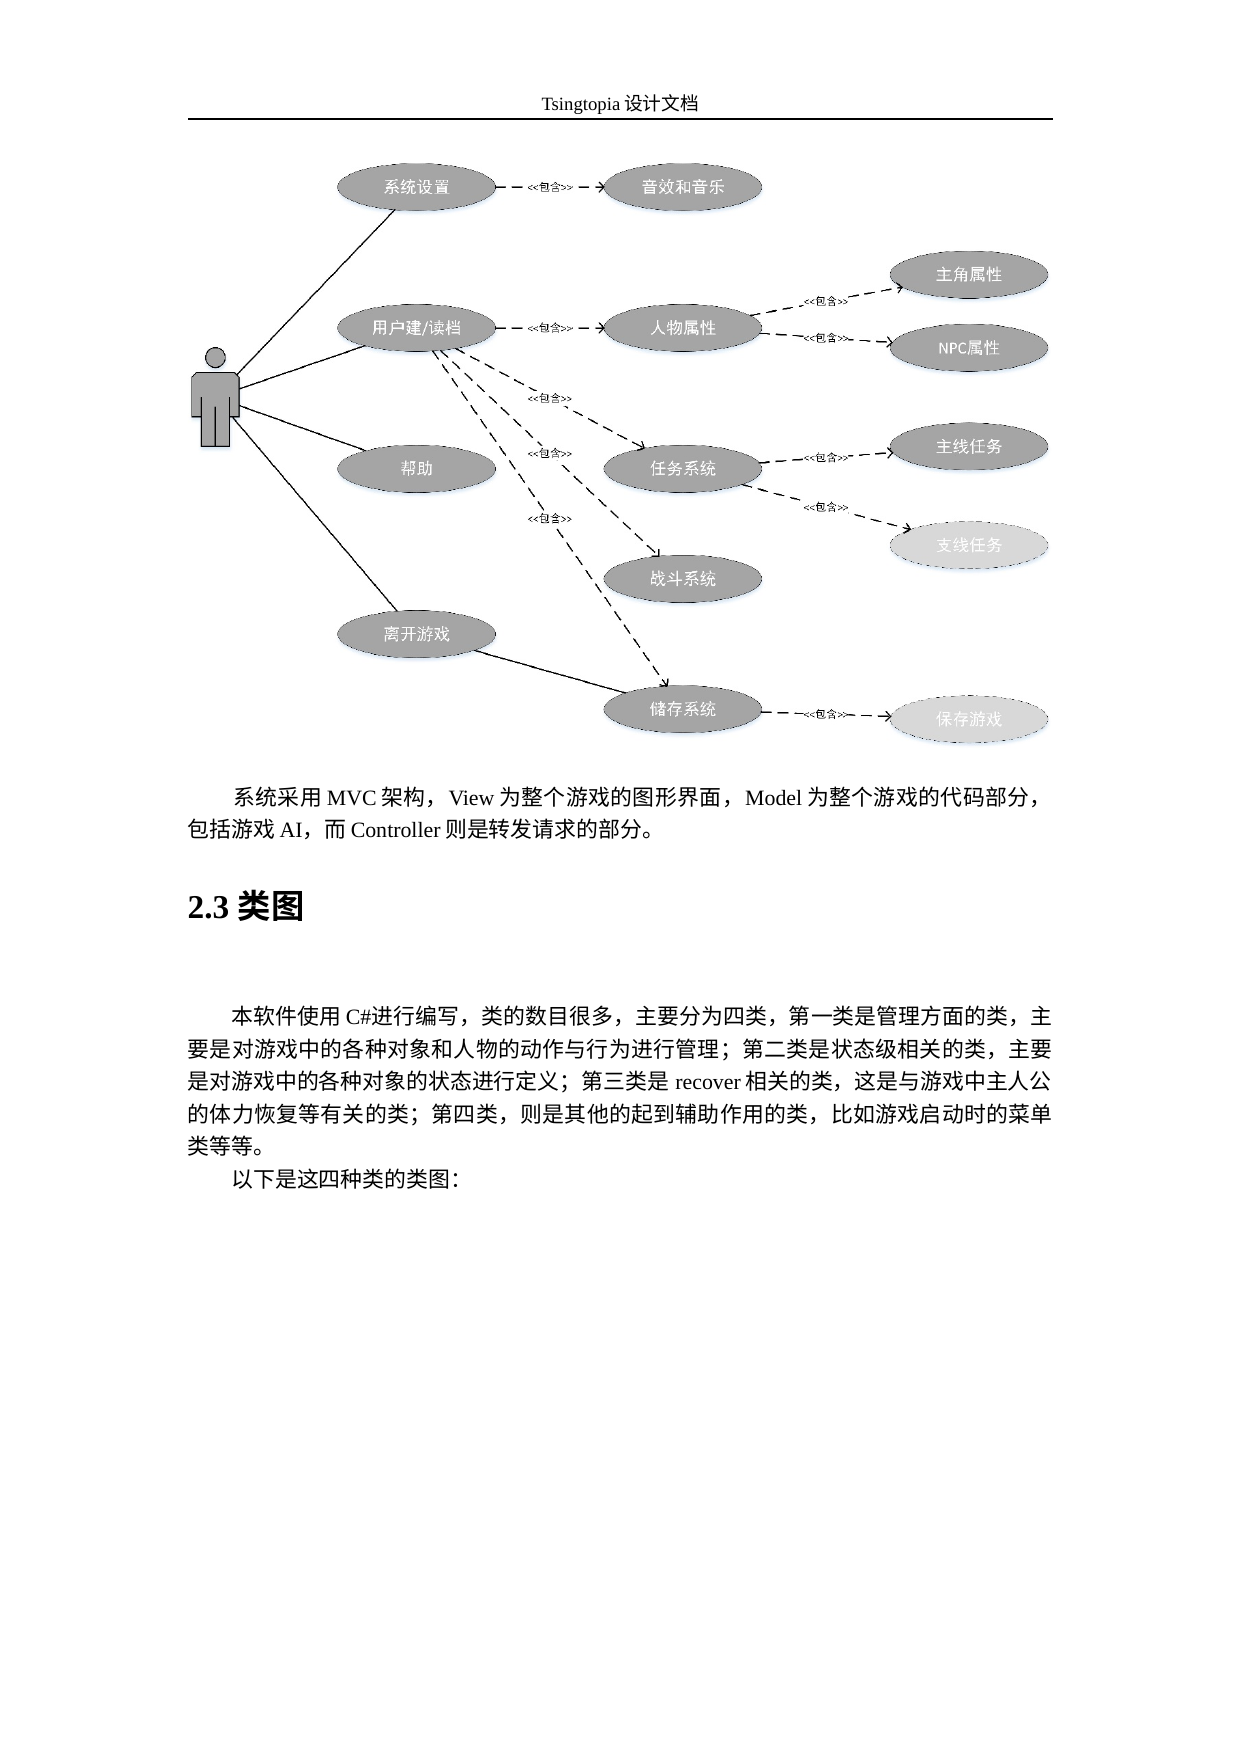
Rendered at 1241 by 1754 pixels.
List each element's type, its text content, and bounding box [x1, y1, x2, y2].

text 系统采用MVC架构，View为整个游戏的图形界面，Model为整个游戏的代码部分，包括游戏AI，而Controller则是转发请求的部分。 [187, 779, 1053, 844]
text 本软件使用C#进行编写，类的数目很多，主要分为四类，第一类是管理方面的类，主要是对游戏中的各种对象和人物的动作与行为进行管理；第二类是状态级相关的类，主要是对游戏中的各种对象的状态进行定义；第三类是recover相关的类，这是与游戏中主人公的体力恢复等有关的类；第四类，则是其他的起到辅助作用的类，比如游戏启动时的菜单类等等。 [187, 999, 1053, 1161]
text 以下是这四种类的类图： [187, 1161, 1053, 1194]
subtitle 2.3 类图 [187, 872, 1053, 937]
picture [187, 162, 1053, 750]
